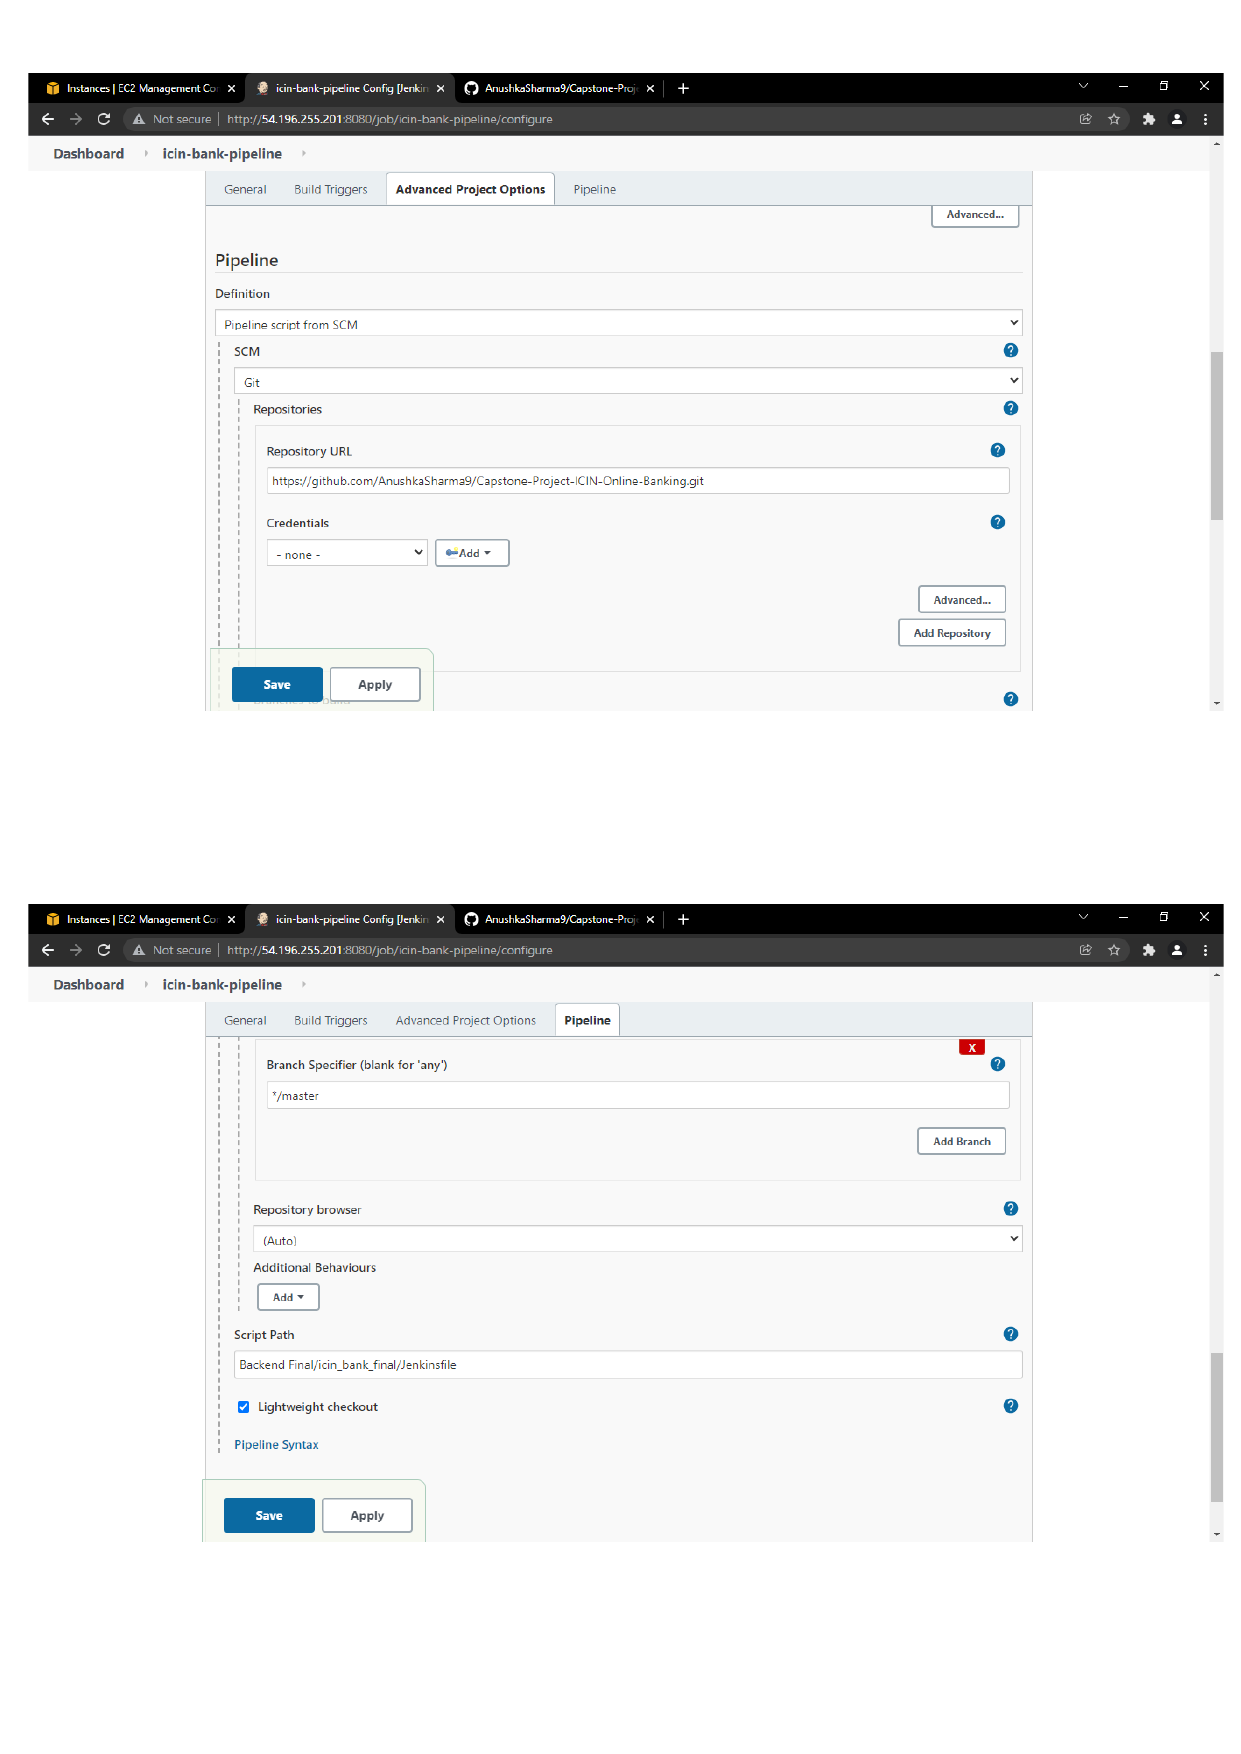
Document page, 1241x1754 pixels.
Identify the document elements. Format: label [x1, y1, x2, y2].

picture [28, 904, 1224, 1542]
picture [28, 73, 1224, 711]
